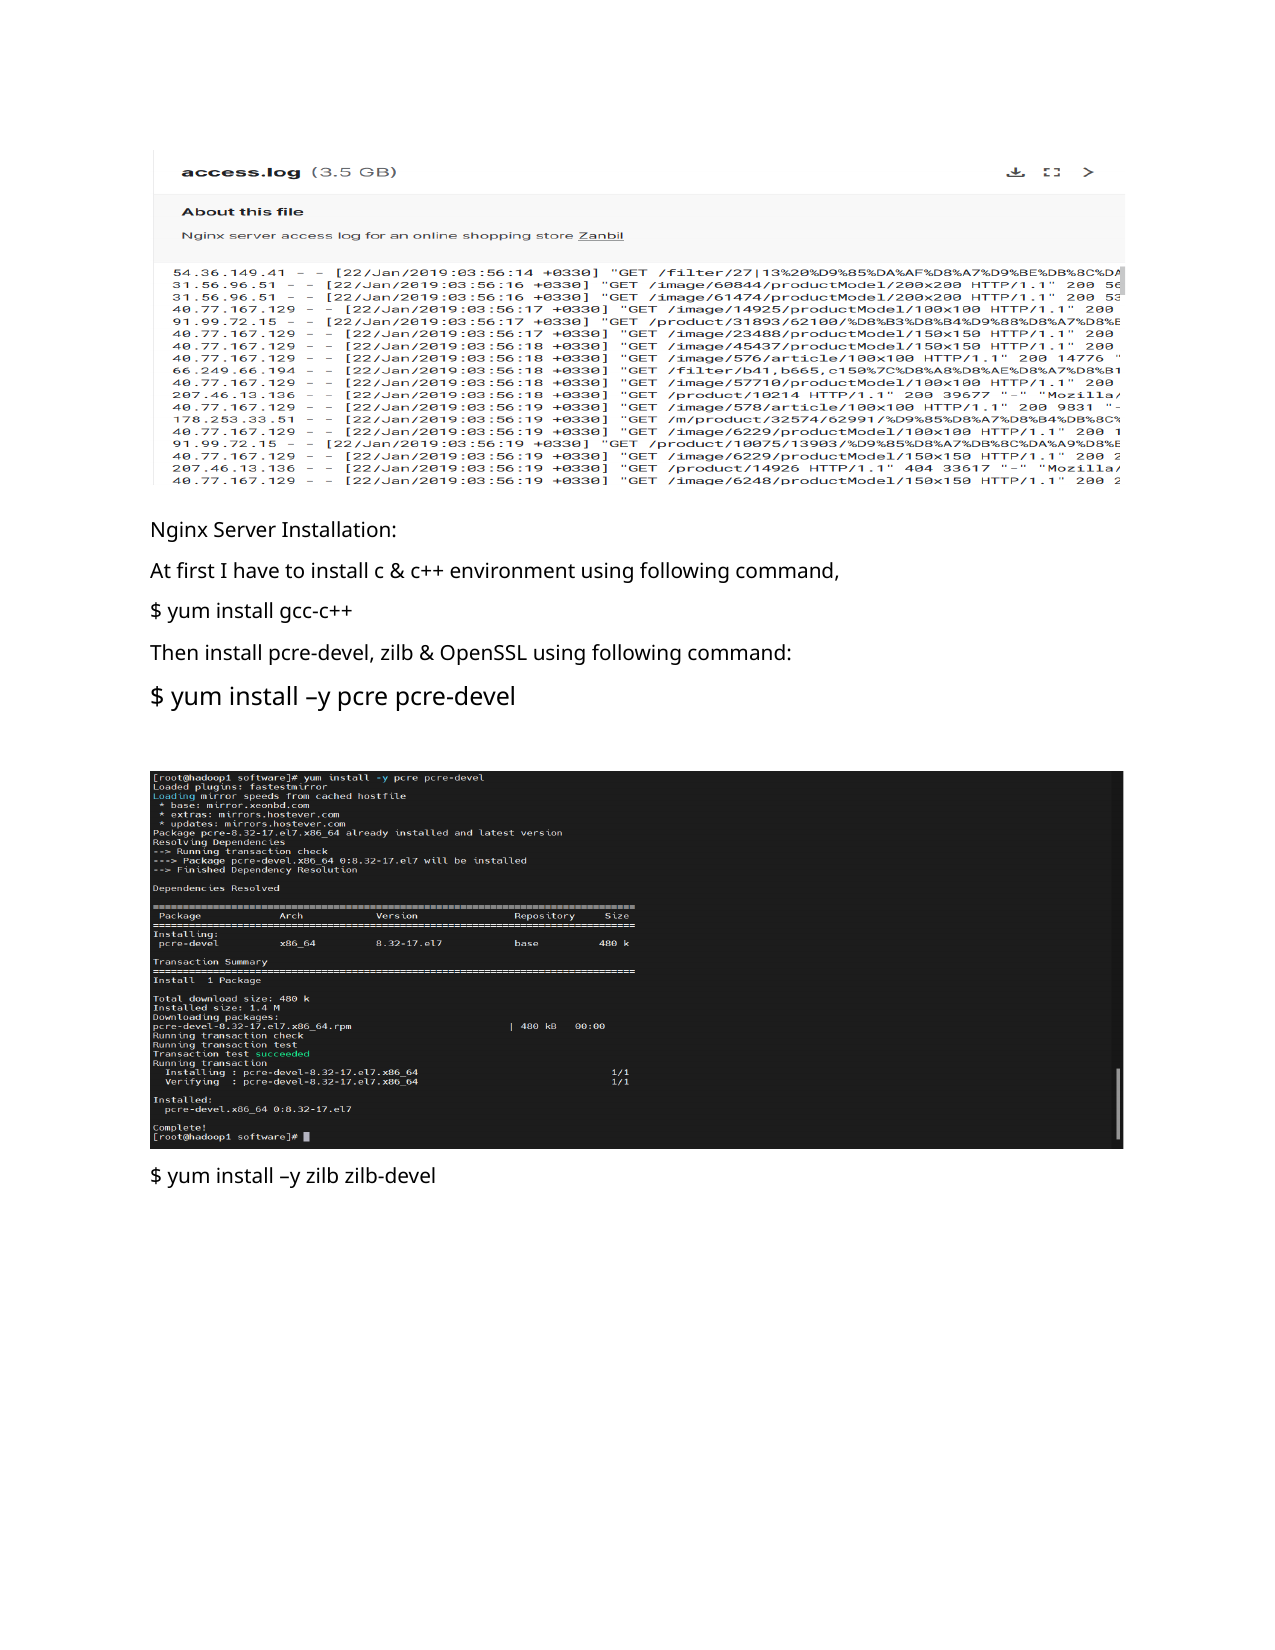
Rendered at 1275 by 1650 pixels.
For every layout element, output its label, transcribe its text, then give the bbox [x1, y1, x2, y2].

text At first I have to install c & c++ environment using following command, [150, 556, 1125, 584]
text $ yum install gcc-c++ [150, 597, 1125, 625]
text Nginx Server Installation: [150, 515, 1125, 543]
picture [150, 150, 1125, 485]
text Then install pcre-devel, zilb & OpenSSL using following command: [150, 638, 1125, 666]
picture [150, 771, 1124, 1149]
text $ yum install –y zilb zilb-devel [150, 1161, 1125, 1189]
text $ yum install –y pcre pcre-devel [150, 678, 1125, 713]
